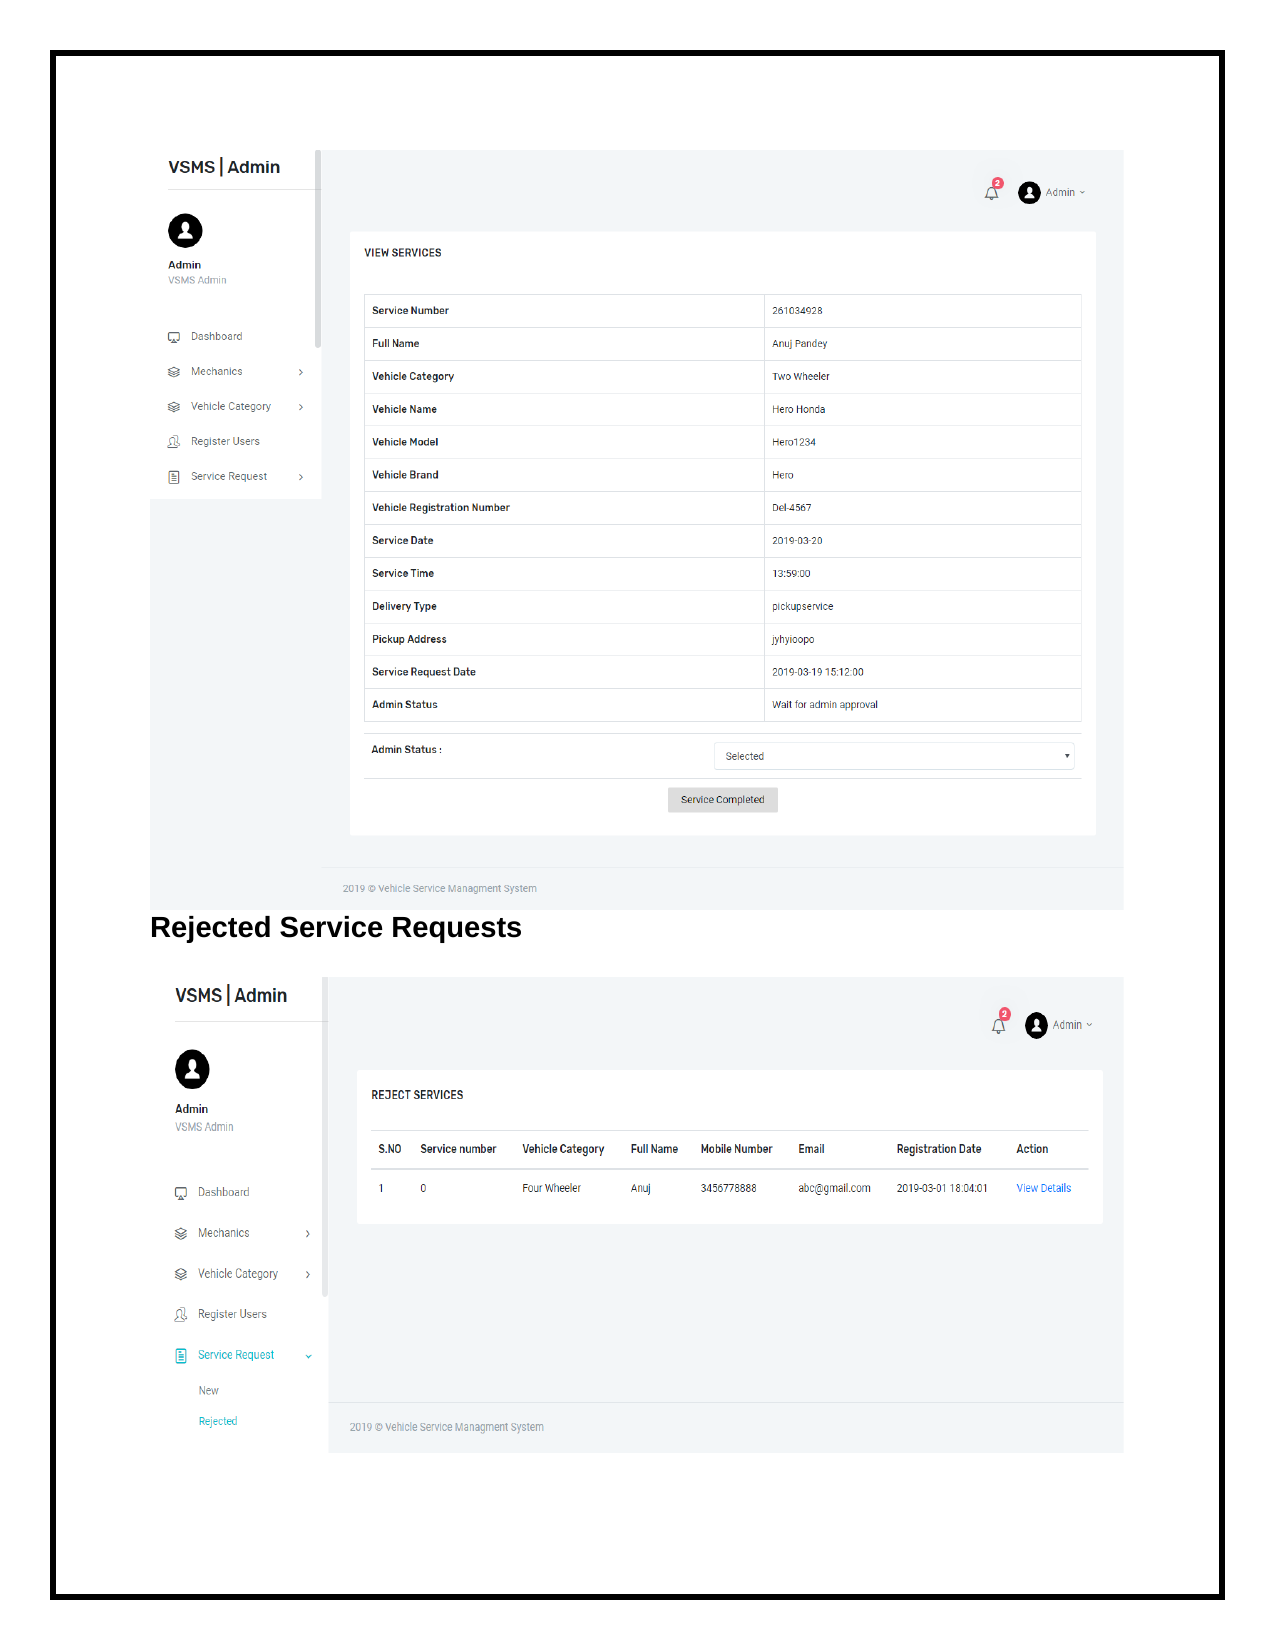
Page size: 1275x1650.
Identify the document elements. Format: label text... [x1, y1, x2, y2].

picture [157, 977, 1124, 1453]
text Rejected Service Requests [150, 910, 1125, 943]
picture [150, 150, 1124, 910]
